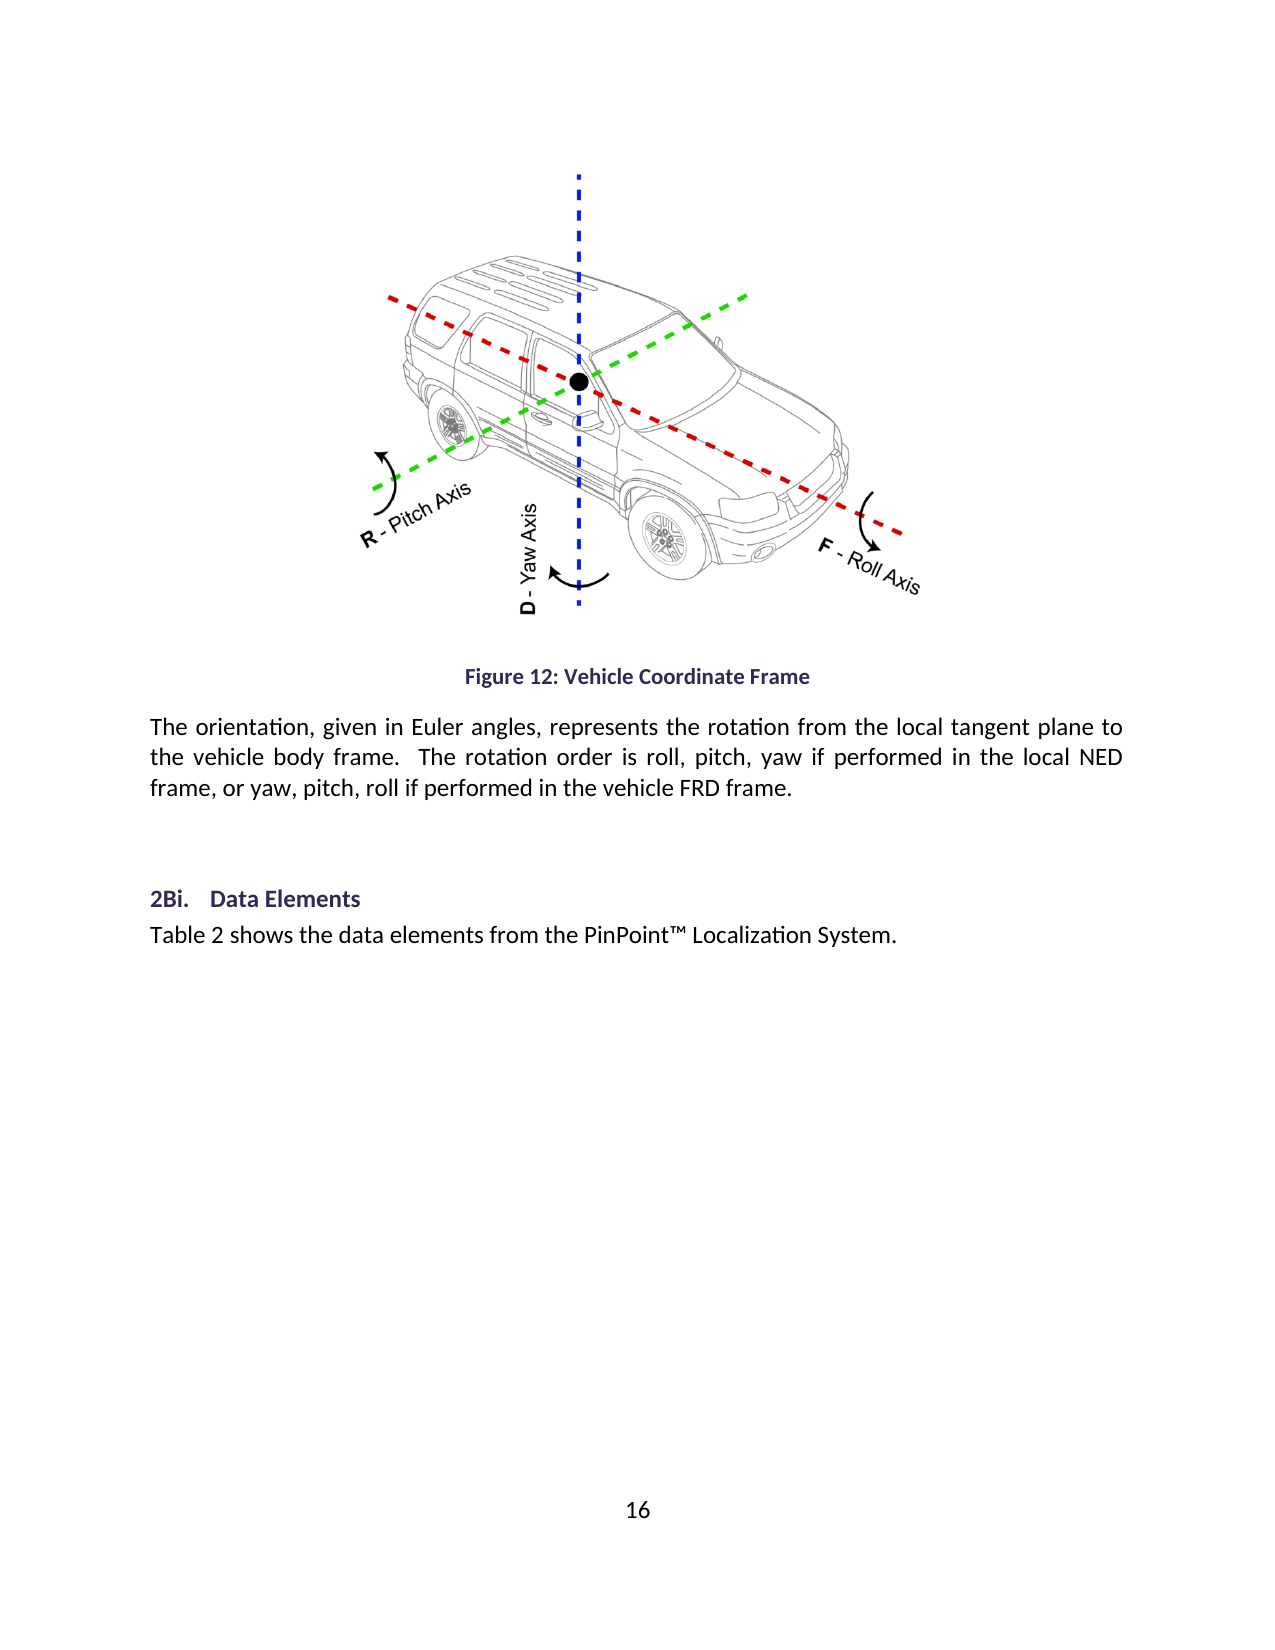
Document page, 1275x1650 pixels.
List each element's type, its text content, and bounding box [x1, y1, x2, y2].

text Table 2 shows the data elements from the PinPoint™ Localization System. [150, 919, 1125, 950]
subtitle Data Elements [150, 883, 1125, 913]
text The orientation, given in Euler angles, represents the rotation from the local tangent plane to the vehicle body frame. The rotation order is roll, pitch, yaw if performed in the local NED frame, or yaw, pitch, roll if performed in the vehicle FRD frame. [150, 711, 1125, 802]
picture [319, 150, 956, 641]
